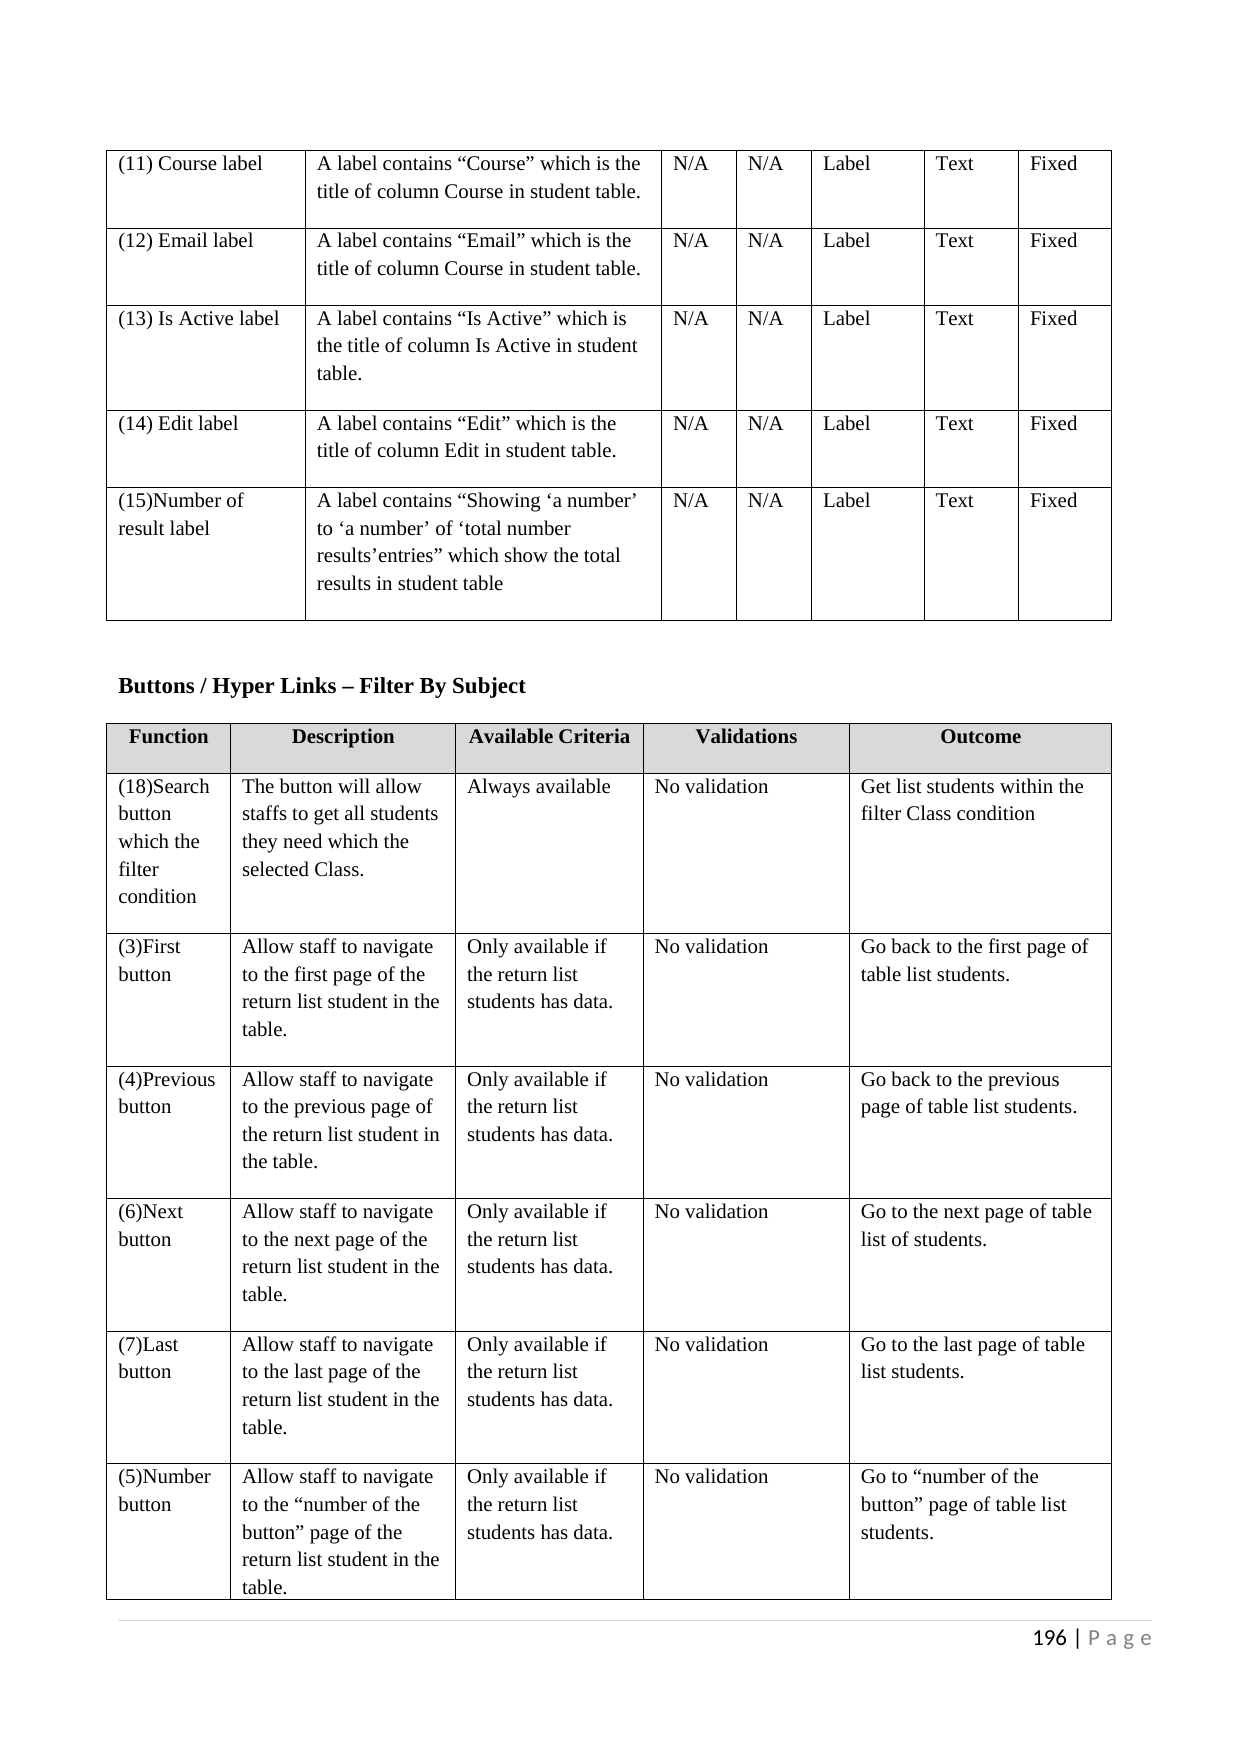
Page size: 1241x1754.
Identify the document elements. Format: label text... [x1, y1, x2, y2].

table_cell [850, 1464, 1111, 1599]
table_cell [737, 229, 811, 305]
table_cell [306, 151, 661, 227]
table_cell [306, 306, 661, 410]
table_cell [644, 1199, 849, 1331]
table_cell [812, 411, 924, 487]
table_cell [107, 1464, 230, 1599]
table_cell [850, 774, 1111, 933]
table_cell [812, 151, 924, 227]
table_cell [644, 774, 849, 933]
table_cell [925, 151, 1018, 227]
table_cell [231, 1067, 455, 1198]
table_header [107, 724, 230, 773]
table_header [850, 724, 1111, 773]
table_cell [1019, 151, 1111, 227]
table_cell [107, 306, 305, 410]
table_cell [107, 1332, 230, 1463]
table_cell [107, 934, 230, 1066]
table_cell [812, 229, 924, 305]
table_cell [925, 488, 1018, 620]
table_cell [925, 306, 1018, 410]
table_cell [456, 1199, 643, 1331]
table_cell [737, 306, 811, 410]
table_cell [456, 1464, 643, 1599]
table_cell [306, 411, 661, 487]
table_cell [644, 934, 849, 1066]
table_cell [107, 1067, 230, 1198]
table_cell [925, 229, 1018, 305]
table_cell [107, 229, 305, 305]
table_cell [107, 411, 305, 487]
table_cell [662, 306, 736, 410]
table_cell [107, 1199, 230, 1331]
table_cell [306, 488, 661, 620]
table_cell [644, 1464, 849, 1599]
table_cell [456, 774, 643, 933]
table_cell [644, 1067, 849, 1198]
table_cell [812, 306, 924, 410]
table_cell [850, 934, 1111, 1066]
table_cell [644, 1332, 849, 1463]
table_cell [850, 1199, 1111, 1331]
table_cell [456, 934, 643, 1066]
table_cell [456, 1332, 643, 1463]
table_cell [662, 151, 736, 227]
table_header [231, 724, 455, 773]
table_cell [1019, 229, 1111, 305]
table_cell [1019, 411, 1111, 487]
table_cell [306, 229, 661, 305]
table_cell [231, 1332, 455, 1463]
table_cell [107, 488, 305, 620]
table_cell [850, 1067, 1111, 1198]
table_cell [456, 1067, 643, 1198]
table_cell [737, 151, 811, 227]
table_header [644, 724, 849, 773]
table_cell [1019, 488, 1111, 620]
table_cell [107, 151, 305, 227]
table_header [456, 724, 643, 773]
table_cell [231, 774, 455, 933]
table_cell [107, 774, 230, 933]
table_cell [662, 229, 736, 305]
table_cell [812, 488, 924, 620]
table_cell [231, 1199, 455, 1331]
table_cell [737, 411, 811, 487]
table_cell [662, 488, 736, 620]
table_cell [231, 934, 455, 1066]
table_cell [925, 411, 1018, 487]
text Buttons / Hyper Links – Filter By Subject [118, 672, 1152, 698]
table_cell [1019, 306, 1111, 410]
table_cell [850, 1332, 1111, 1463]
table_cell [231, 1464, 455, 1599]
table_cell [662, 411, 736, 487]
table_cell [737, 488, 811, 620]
